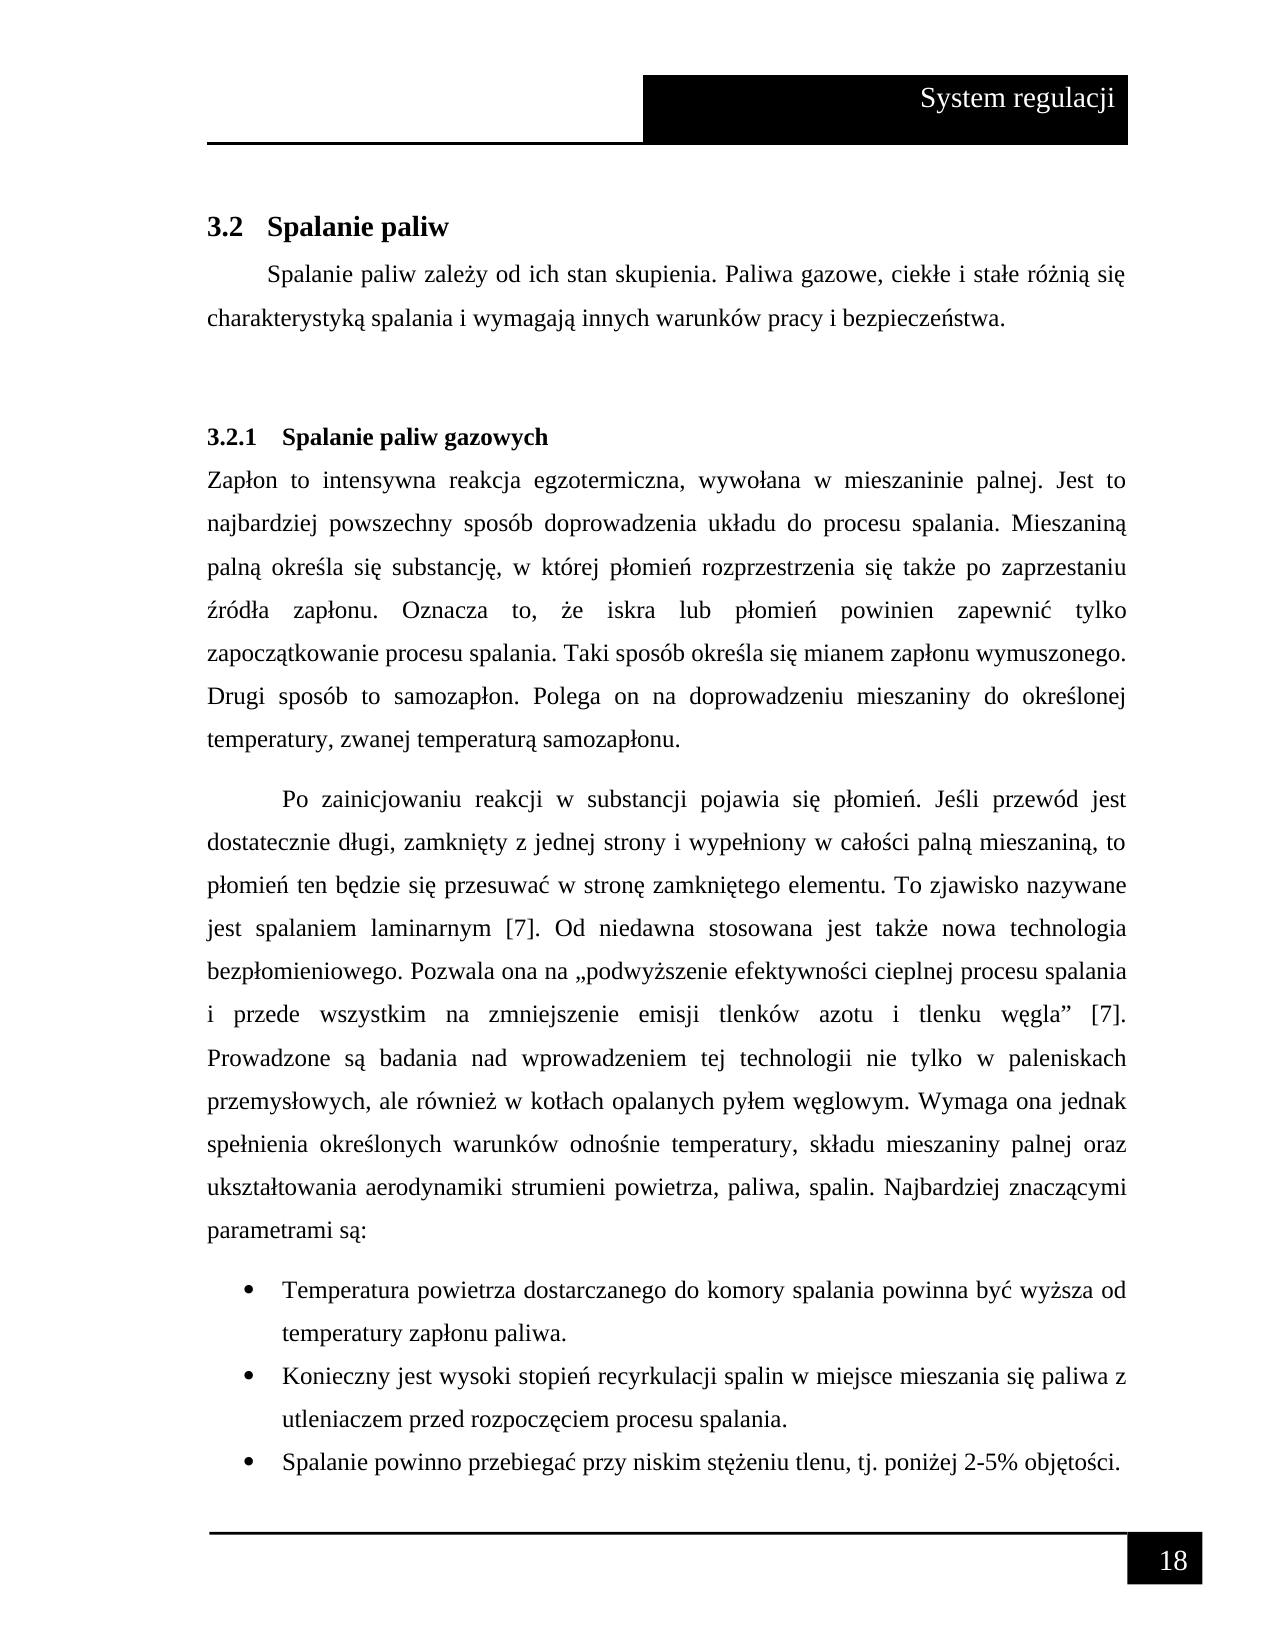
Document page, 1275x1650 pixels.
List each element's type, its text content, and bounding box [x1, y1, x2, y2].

text Po zainicjowaniu reakcji w substancji pojawia się płomień. Jeśli przewód jest dostatecznie długi, zamknięty z jednej strony i wypełniony w całości palną mieszaniną, to płomień ten będzie się przesuwać w stronę zamkniętego elementu. To zjawisko nazywane jest spalaniem laminarnym [7]. Od niedawna stosowana jest także nowa technologia bezpłomieniowego. Pozwala ona na „podwyższenie efektywności cieplnej procesu spalania i przede wszystkim na zmniejszenie emisji tlenków azotu i tlenku węgla” [7]. Prowadzone są badania nad wprowadzeniem tej technologii nie tylko w paleniskach przemysłowych, ale również w kotłach opalanych pyłem węglowym. Wymaga ona jednak spełnienia określonych warunków odnośnie temperatury, składu mieszaniny palnej oraz ukształtowania aerodynamiki strumieni powietrza, paliwa, spalin. Najbardziej znaczącymi parametrami są: [207, 784, 1127, 1244]
list Konieczny jest wysoki stopień recyrkulacji spalin w miejsce mieszania się paliwa z utleniaczem przed rozpoczęciem procesu spalania. [244, 1361, 1127, 1433]
list Temperatura powietrza dostarczanego do komory spalania powinna być wyższa od temperatury zapłonu paliwa. [244, 1275, 1127, 1347]
text Zapłon to intensywna reakcja egzotermiczna, wywołana w mieszaninie palnej. Jest to najbardziej powszechny sposób doprowadzenia układu do procesu spalania. Mieszaniną palną określa się substancję, w której płomień rozprzestrzenia się także po zaprzestaniu źródła zapłonu. Oznacza to, że iskra lub płomień powinien zapewnić tylko zapoczątkowanie procesu spalania. Taki sposób określa się mianem zapłonu wymuszonego. Drugi sposób to samozapłon. Polega on na doprowadzeniu mieszaniny do określonej temperatury, zwanej temperaturą samozapłonu. [207, 465, 1127, 753]
subtitle Spalanie paliw [207, 209, 1127, 243]
text Spalanie paliw zależy od ich stan skupienia. Paliwa gazowe, ciekłe i stałe różnią się charakterystyką spalania i wymagają innych warunków pracy i bezpieczeństwa. [207, 259, 1127, 331]
subtitle Spalanie paliw gazowych [207, 422, 1127, 451]
list Spalanie powinno przebiegać przy niskim stężeniu tlenu, tj. poniżej 2-5% objętości. [244, 1447, 1127, 1476]
